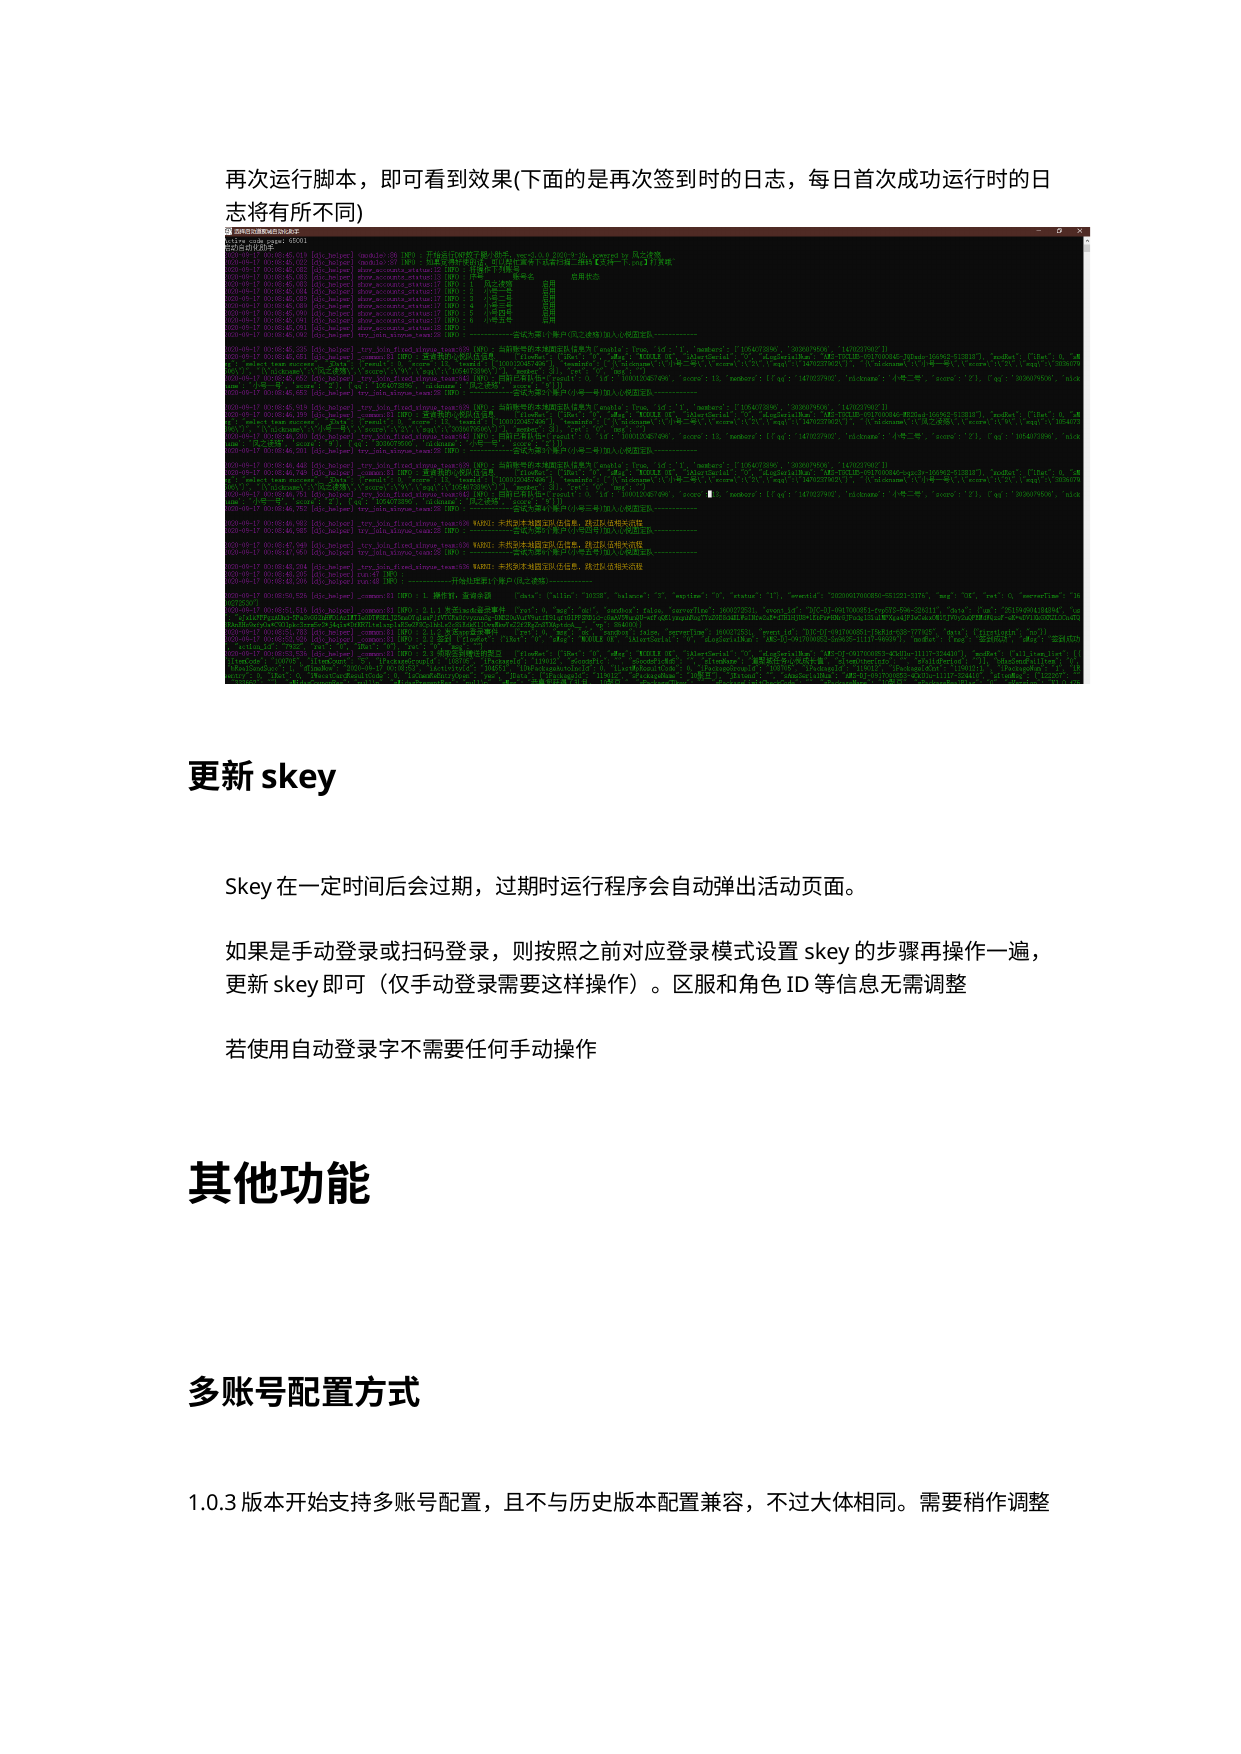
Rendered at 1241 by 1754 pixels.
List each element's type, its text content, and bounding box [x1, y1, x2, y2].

list Skey在一定时间后会过期，过期时运行程序会自动弹出活动页面。 [225, 869, 1053, 901]
subtitle 多账号配置方式 [187, 1357, 1053, 1422]
subtitle 其他功能 [187, 1132, 1053, 1229]
subtitle 更新skey [187, 742, 1053, 807]
list 若使用自动登录字不需要任何手动操作 [225, 1031, 1053, 1064]
text 1.0.3版本开始支持多账号配置，且不与历史版本配置兼容，不过大体相同。需要稍作调整 [187, 1484, 1053, 1517]
list 如果是手动登录或扫码登录，则按照之前对应登录模式设置skey的步骤再操作一遍，更新skey即可（仅手动登录需要这样操作）。区服和角色ID等信息无需调整 [225, 934, 1053, 999]
list 再次运行脚本，即可看到效果(下面的是再次签到时的日志，每日首次成功运行时的日志将有所不同) [225, 162, 1053, 227]
picture [225, 227, 1091, 684]
